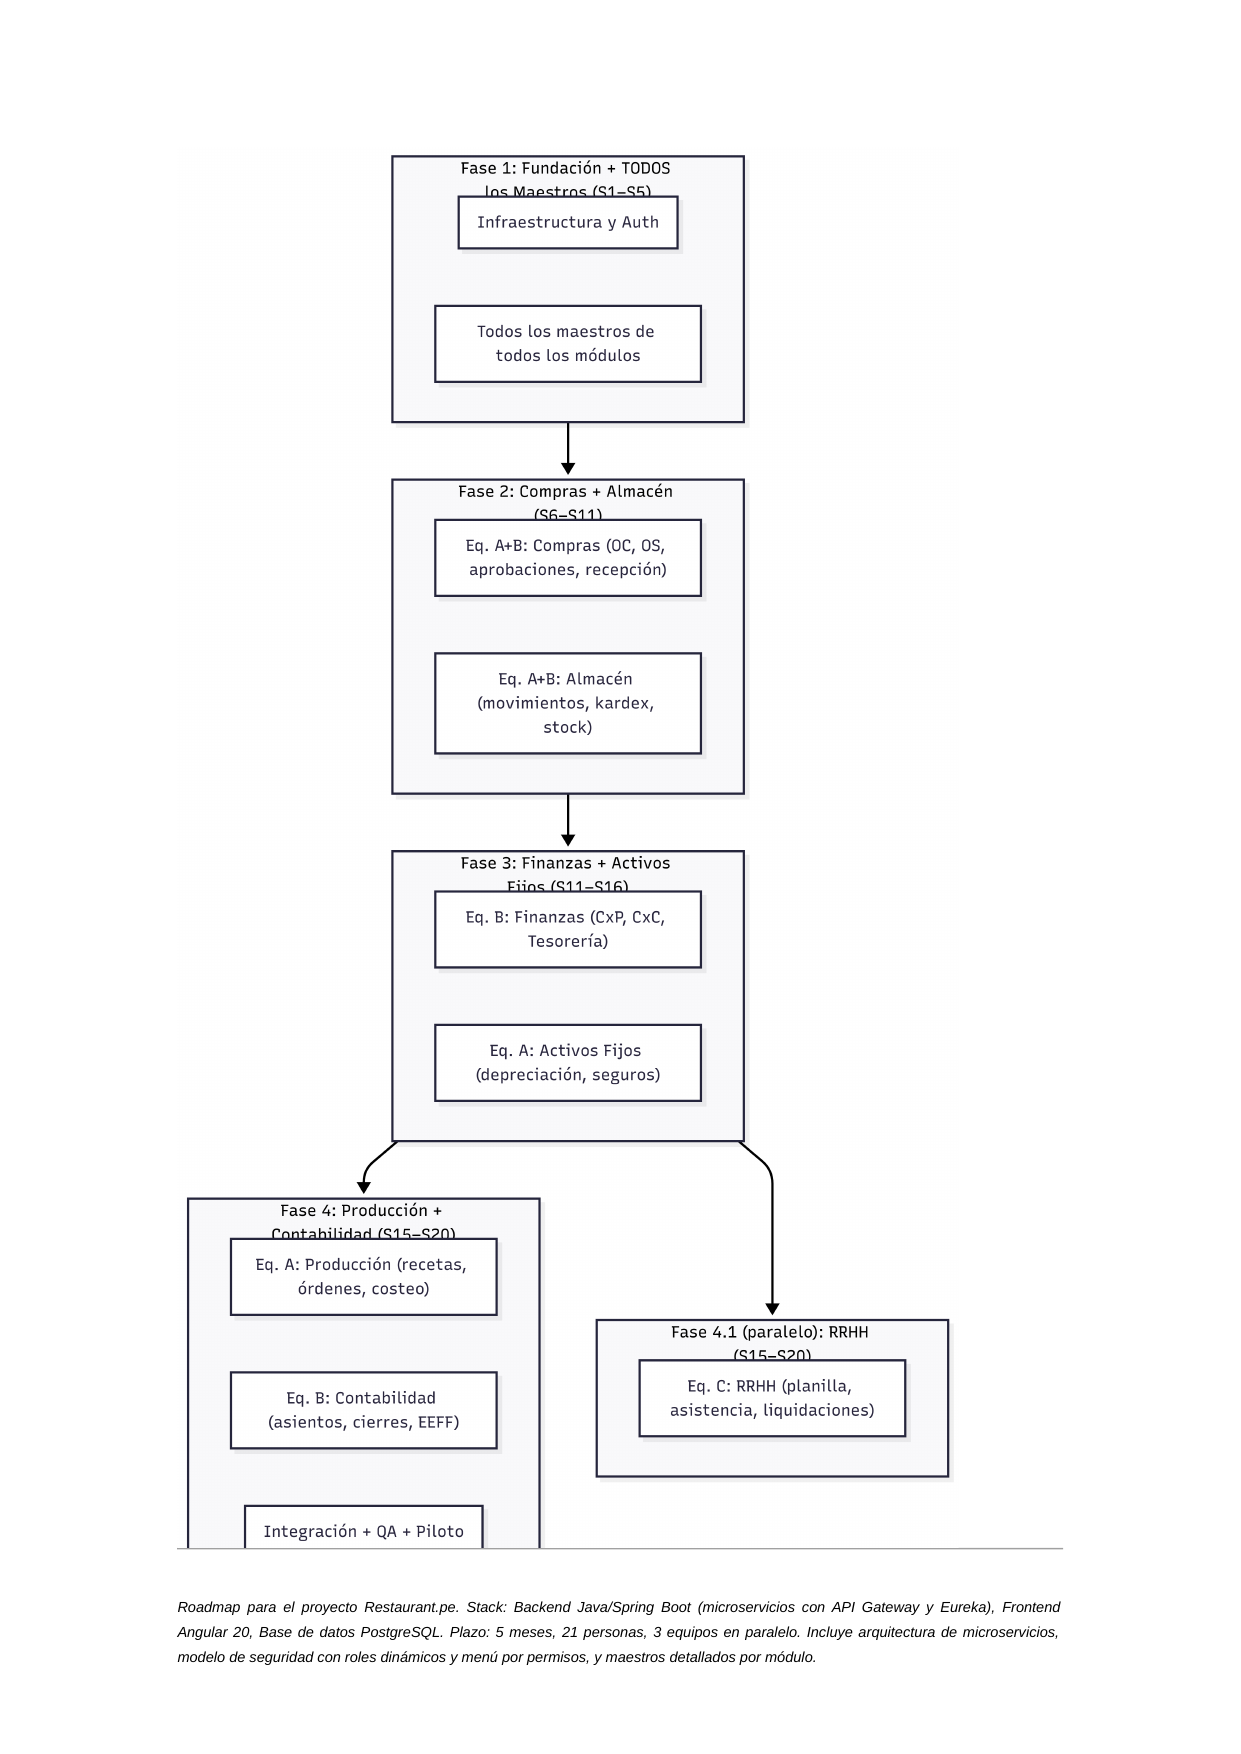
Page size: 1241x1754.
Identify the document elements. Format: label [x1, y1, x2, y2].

picture [177, 147, 959, 1548]
